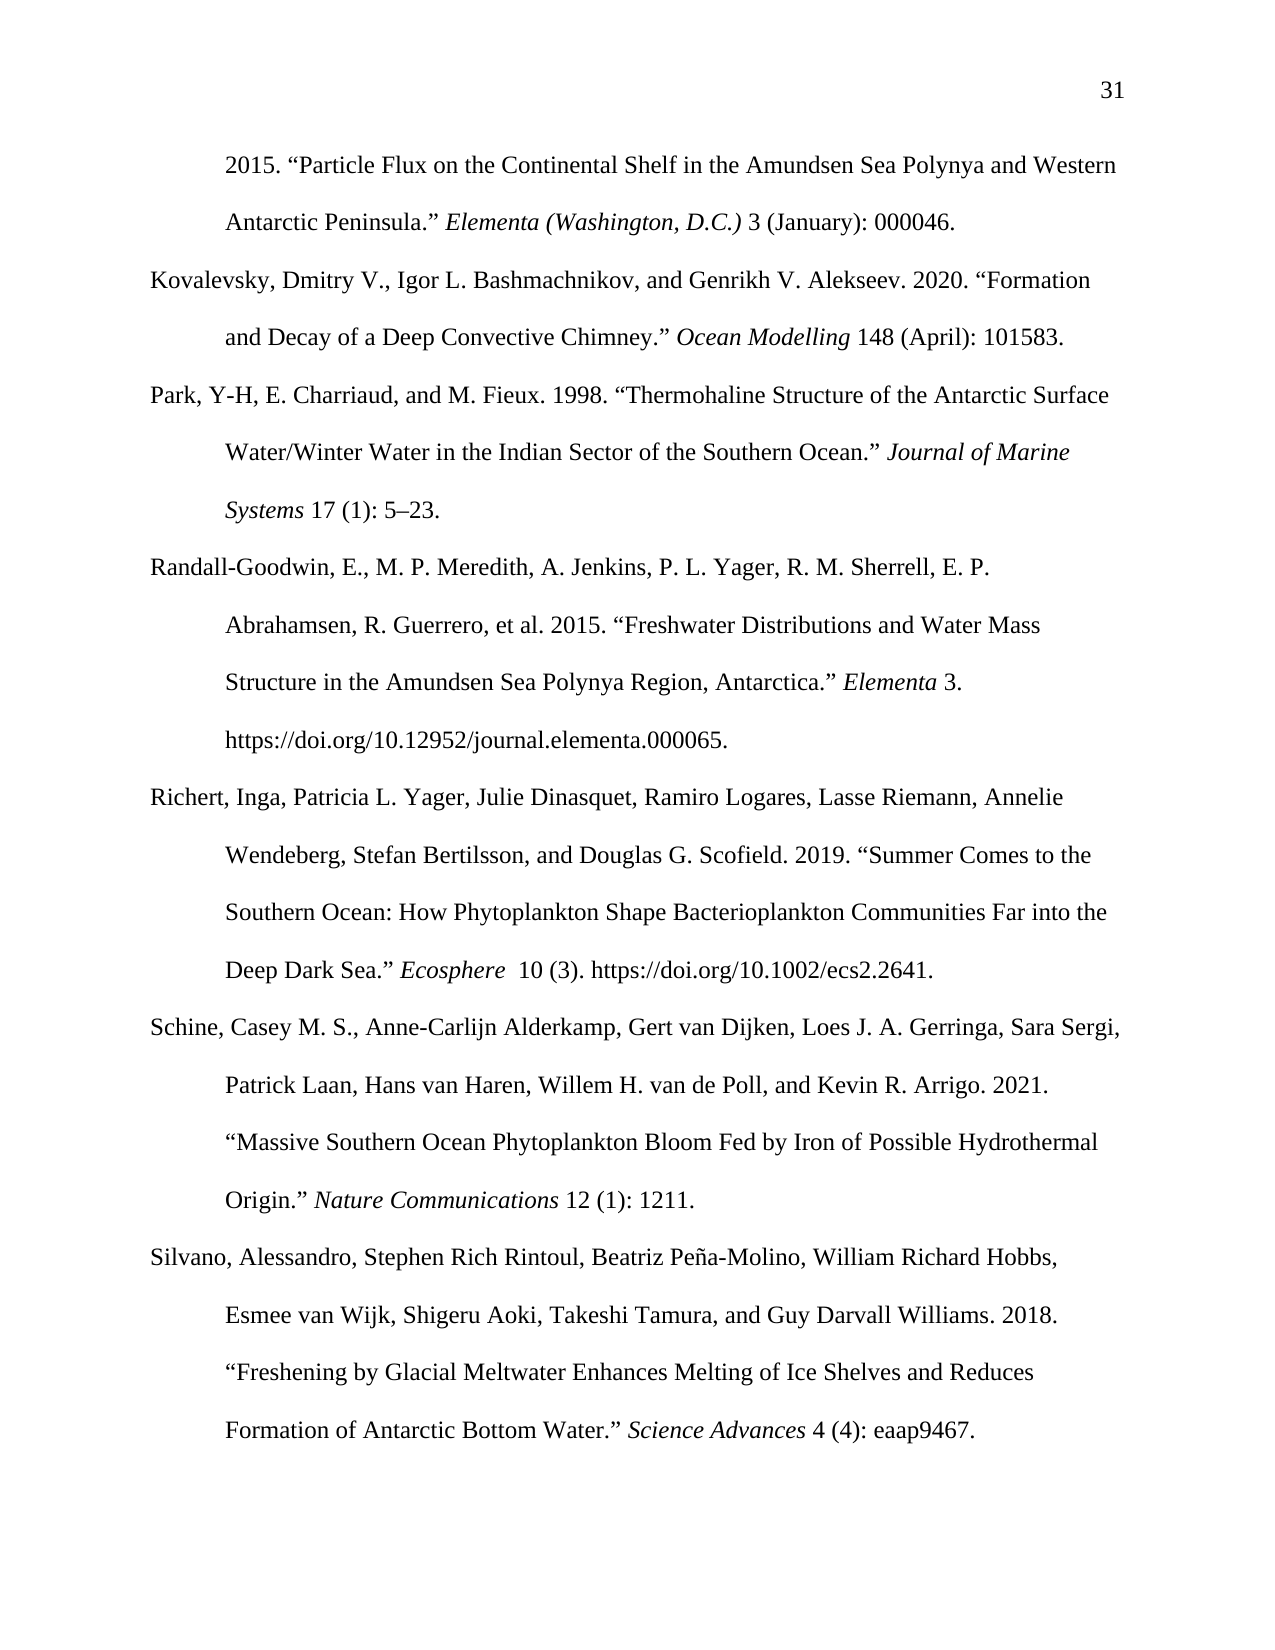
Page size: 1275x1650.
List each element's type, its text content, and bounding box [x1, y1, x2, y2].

text Schine, Casey M. S., Anne-Carlijn Alderkamp, Gert van Dijken, Loes J. A. Gerringa, Sara Sergi, Patrick Laan, Hans van Haren, Willem H. van de Poll, and Kevin R. Arrigo. 2021. “Massive Southern Ocean Phytoplankton Bloom Fed by Iron of Possible Hydrothermal Origin.” Nature Communications 12 (1): 1211. [150, 1012, 1125, 1214]
text Silvano, Alessandro, Stephen Rich Rintoul, Beatriz Peña-Molino, William Richard Hobbs, Esmee van Wijk, Shigeru Aoki, Takeshi Tamura, and Guy Darvall Williams. 2018. “Freshening by Glacial Meltwater Enhances Melting of Ice Shelves and Reduces Formation of Antarctic Bottom Water.” Science Advances 4 (4): eaap9467. [150, 1242, 1125, 1444]
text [150, 150, 1125, 236]
text Randall-Goodwin, E., M. P. Meredith, A. Jenkins, P. L. Yager, R. M. Sherrell, E. P. Abrahamsen, R. Guerrero, et al. 2015. “Freshwater Distributions and Water Mass Structure in the Amundsen Sea Polynya Region, Antarctica.” Elementa 3. https://doi.org/10.12952/journal.elementa.000065. [150, 552, 1125, 754]
text Richert, Inga, Patricia L. Yager, Julie Dinasquet, Ramiro Logares, Lasse Riemann, Annelie Wendeberg, Stefan Bertilsson, and Douglas G. Scofield. 2019. “Summer Comes to the Southern Ocean: How Phytoplankton Shape Bacterioplankton Communities Far into the Deep Dark Sea.” Ecosphere 10 (3). https://doi.org/10.1002/ecs2.2641. [150, 782, 1125, 984]
text Park, Y-H, E. Charriaud, and M. Fieux. 1998. “Thermohaline Structure of the Antarctic Surface Water/Winter Water in the Indian Sector of the Southern Ocean.” Journal of Marine Systems 17 (1): 5–23. [150, 380, 1125, 524]
text Kovalevsky, Dmitry V., Igor L. Bashmachnikov, and Genrikh V. Alekseev. 2020. “Formation and Decay of a Deep Convective Chimney.” Ocean Modelling 148 (April): 101583. [150, 265, 1125, 351]
